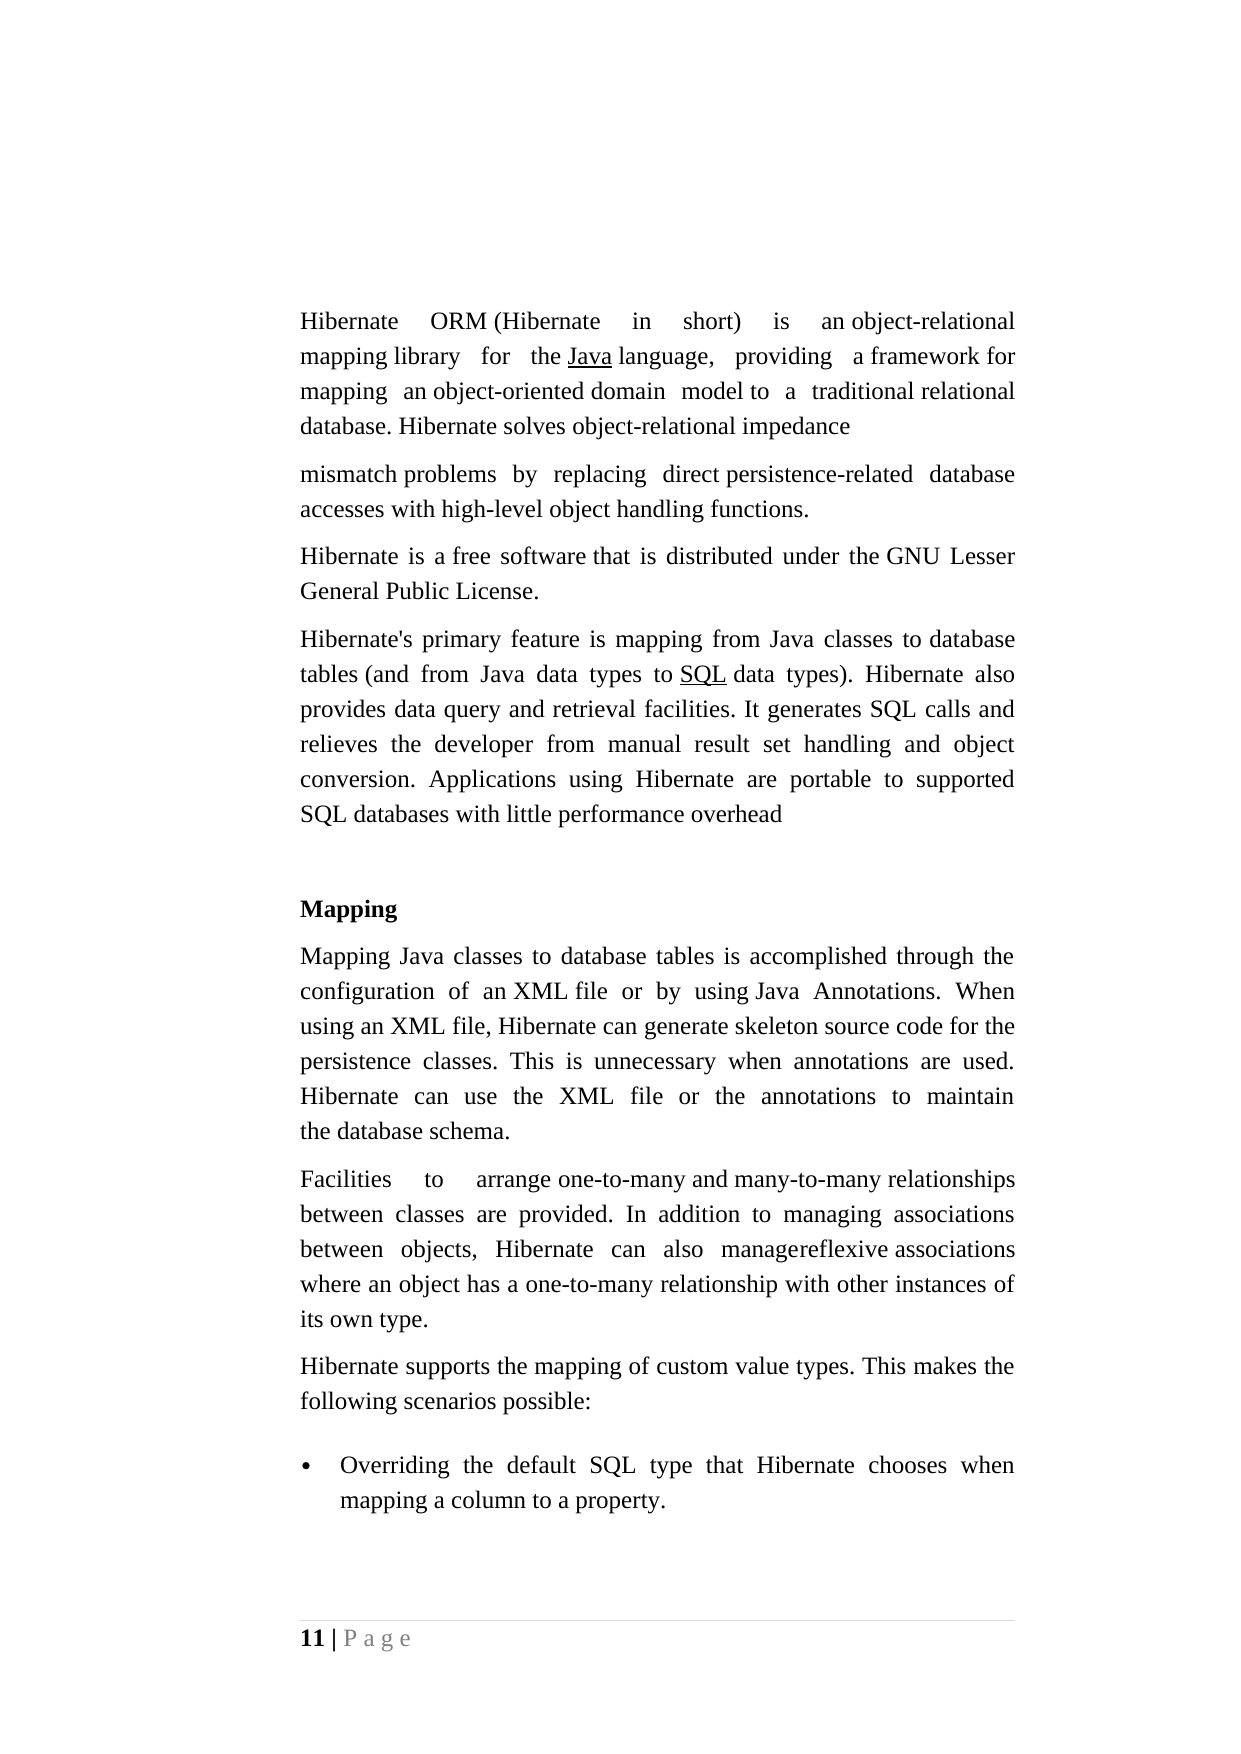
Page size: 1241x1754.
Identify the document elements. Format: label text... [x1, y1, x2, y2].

text Mapping [300, 887, 1015, 922]
text Hibernate's primary feature is mapping from Java classes to database tables (and from Java data types to SQL data types). Hibernate also provides data query and retrieval facilities. It generates SQL calls and relieves the developer from manual result set handling and object conversion. Applications using Hibernate are portable to supported SQL databases with little performance overhead [300, 617, 1015, 827]
text mismatch problems by replacing direct persistence-related database accesses with high-level object handling functions. [300, 452, 1015, 522]
text Mapping Java classes to database tables is accomplished through the configuration of an XML file or by using Java Annotations. When using an XML file, Hibernate can generate skeleton source code for the persistence classes. This is unnecessary when annotations are used. Hibernate can use the XML file or the annotations to maintain the database schema. [300, 935, 1015, 1145]
text Hibernate is a free software that is distributed under the GNU Lesser General Public License. [300, 535, 1015, 605]
list Overriding the default SQL type that Hibernate chooses when mapping a column to a property. [302, 1444, 1015, 1514]
text Facilities to arrange one-to-many and many-to-many relationships between classes are provided. In addition to managing associations between objects, Hibernate can also managereflexive associations where an object has a one-to-many relationship with other instances of its own type. [300, 1157, 1015, 1332]
text Hibernate supports the mapping of custom value types. This makes the following scenarios possible: [300, 1345, 1015, 1415]
text Hibernate ORM (Hibernate in short) is an object-relational mapping library for the Java language, providing a framework for mapping an object-oriented domain model to a traditional relational database. Hibernate solves object-relational impedance [300, 300, 1015, 440]
